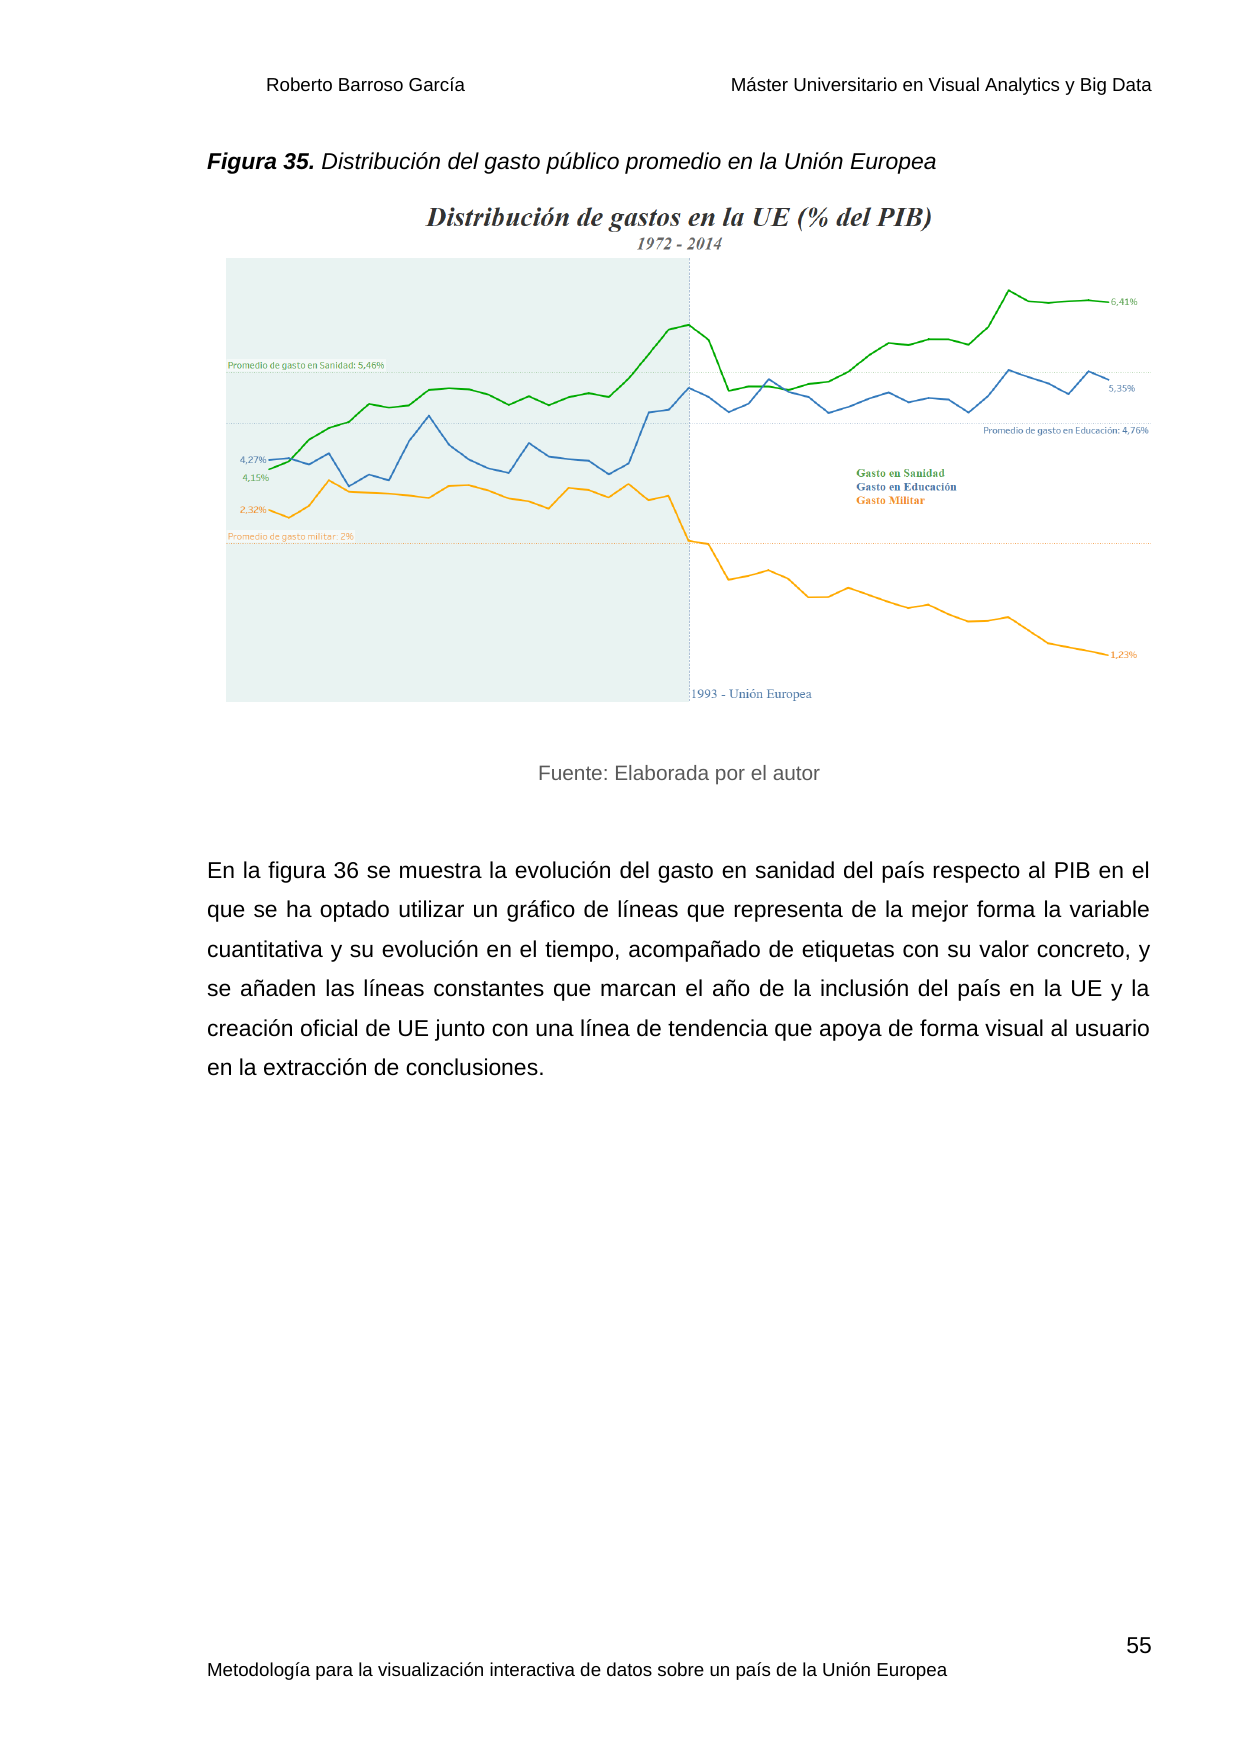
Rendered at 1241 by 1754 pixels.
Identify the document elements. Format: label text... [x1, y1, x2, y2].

text Fuente: Elaborada por el autor [207, 760, 1152, 784]
text En la figura 36 se muestra la evolución del gasto en sanidad del país respecto al PIB en el que se ha optado utilizar un gráfico de líneas que representa de la mejor forma la variable cuantitativa y su evolución en el tiempo, acompañado de etiquetas con su valor concreto, y se añaden las líneas constantes que marcan el año de la inclusión del país en la UE y la creación oficial de UE junto con una línea de tendencia que apoya de forma visual al usuario en la extracción de conclusiones. [207, 857, 1152, 1080]
text Figura 35. Distribución del gasto público promedio en la Unión Europea [207, 148, 1152, 174]
picture [206, 195, 1152, 727]
